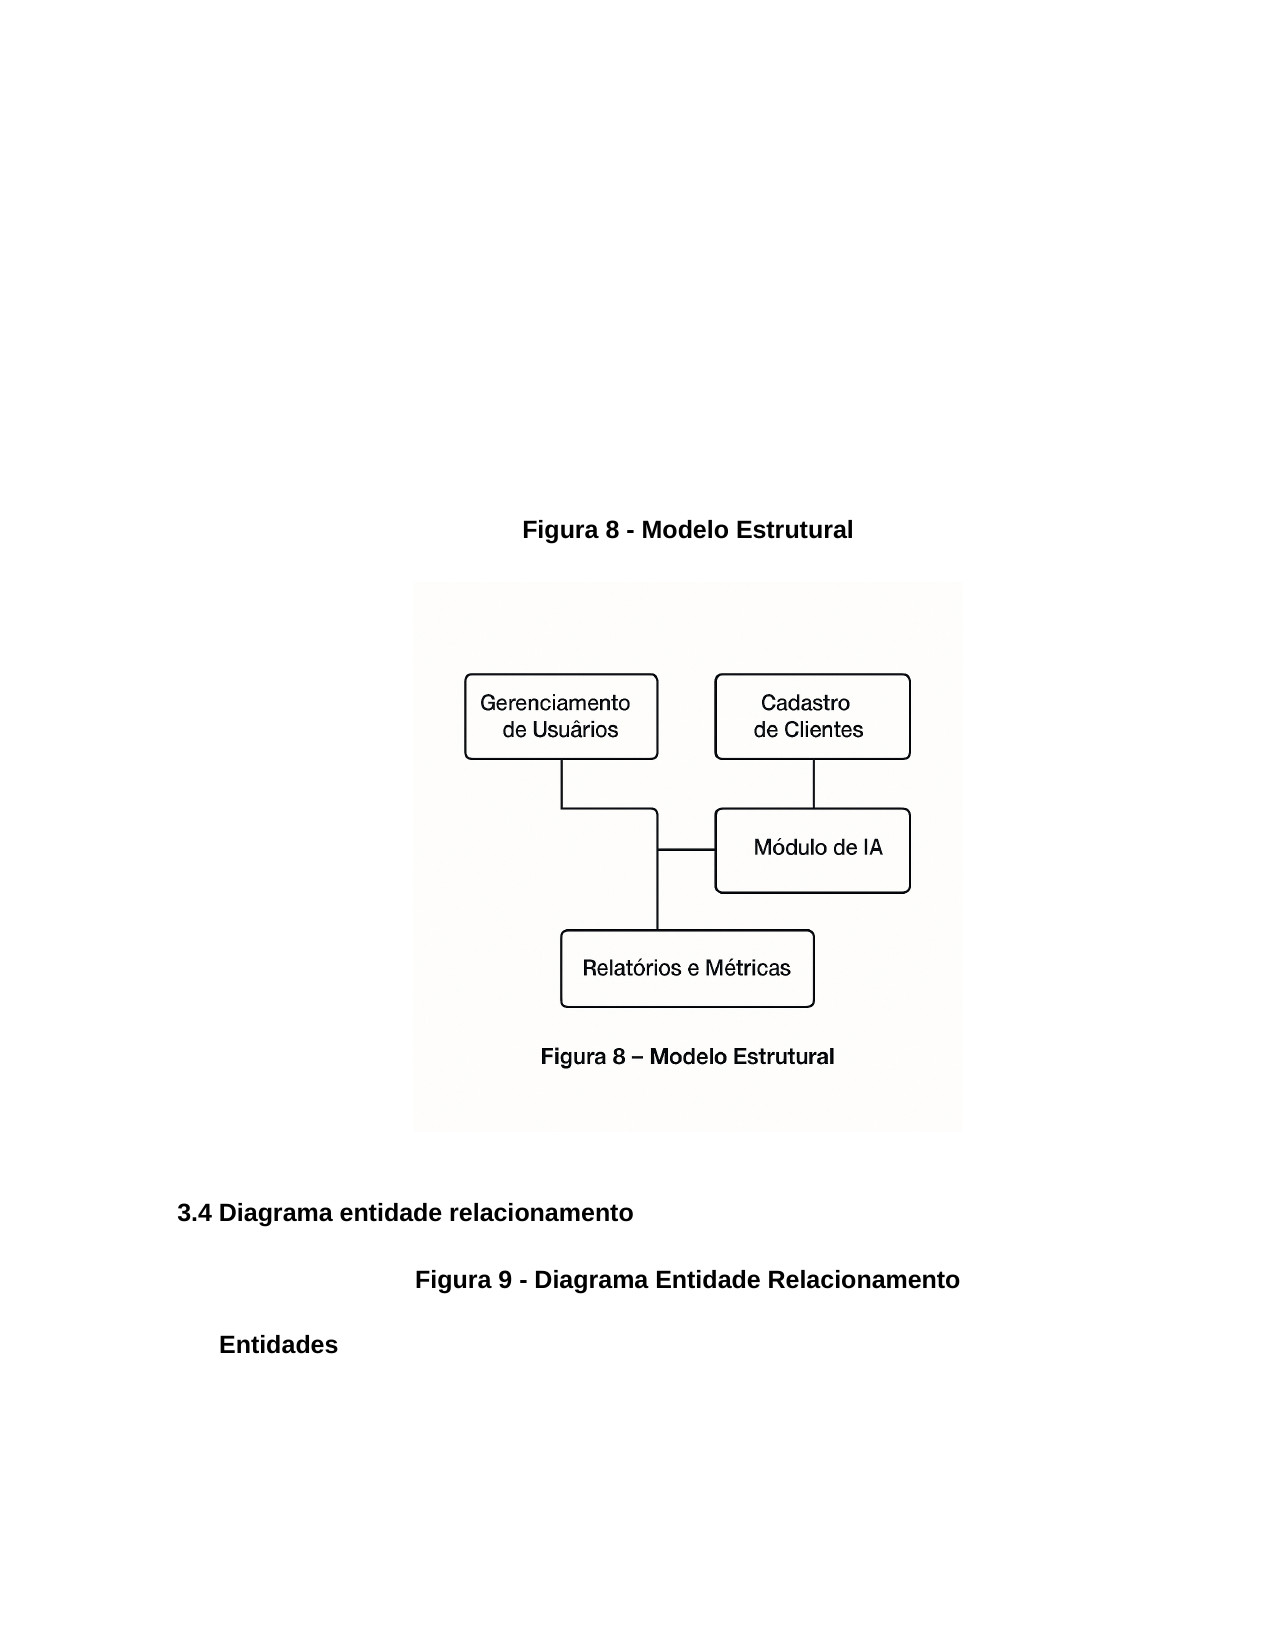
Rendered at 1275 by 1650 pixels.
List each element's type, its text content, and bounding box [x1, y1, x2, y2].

text Entidades [219, 1329, 1119, 1358]
picture [413, 582, 963, 1132]
subtitle 3.4 Diagrama entidade relacionamento [177, 1198, 1119, 1226]
text Figura 9 - Diagrama Entidade Relacionamento [356, 1265, 1019, 1294]
text Figura 8 - Modelo Estrutural [356, 515, 1019, 544]
